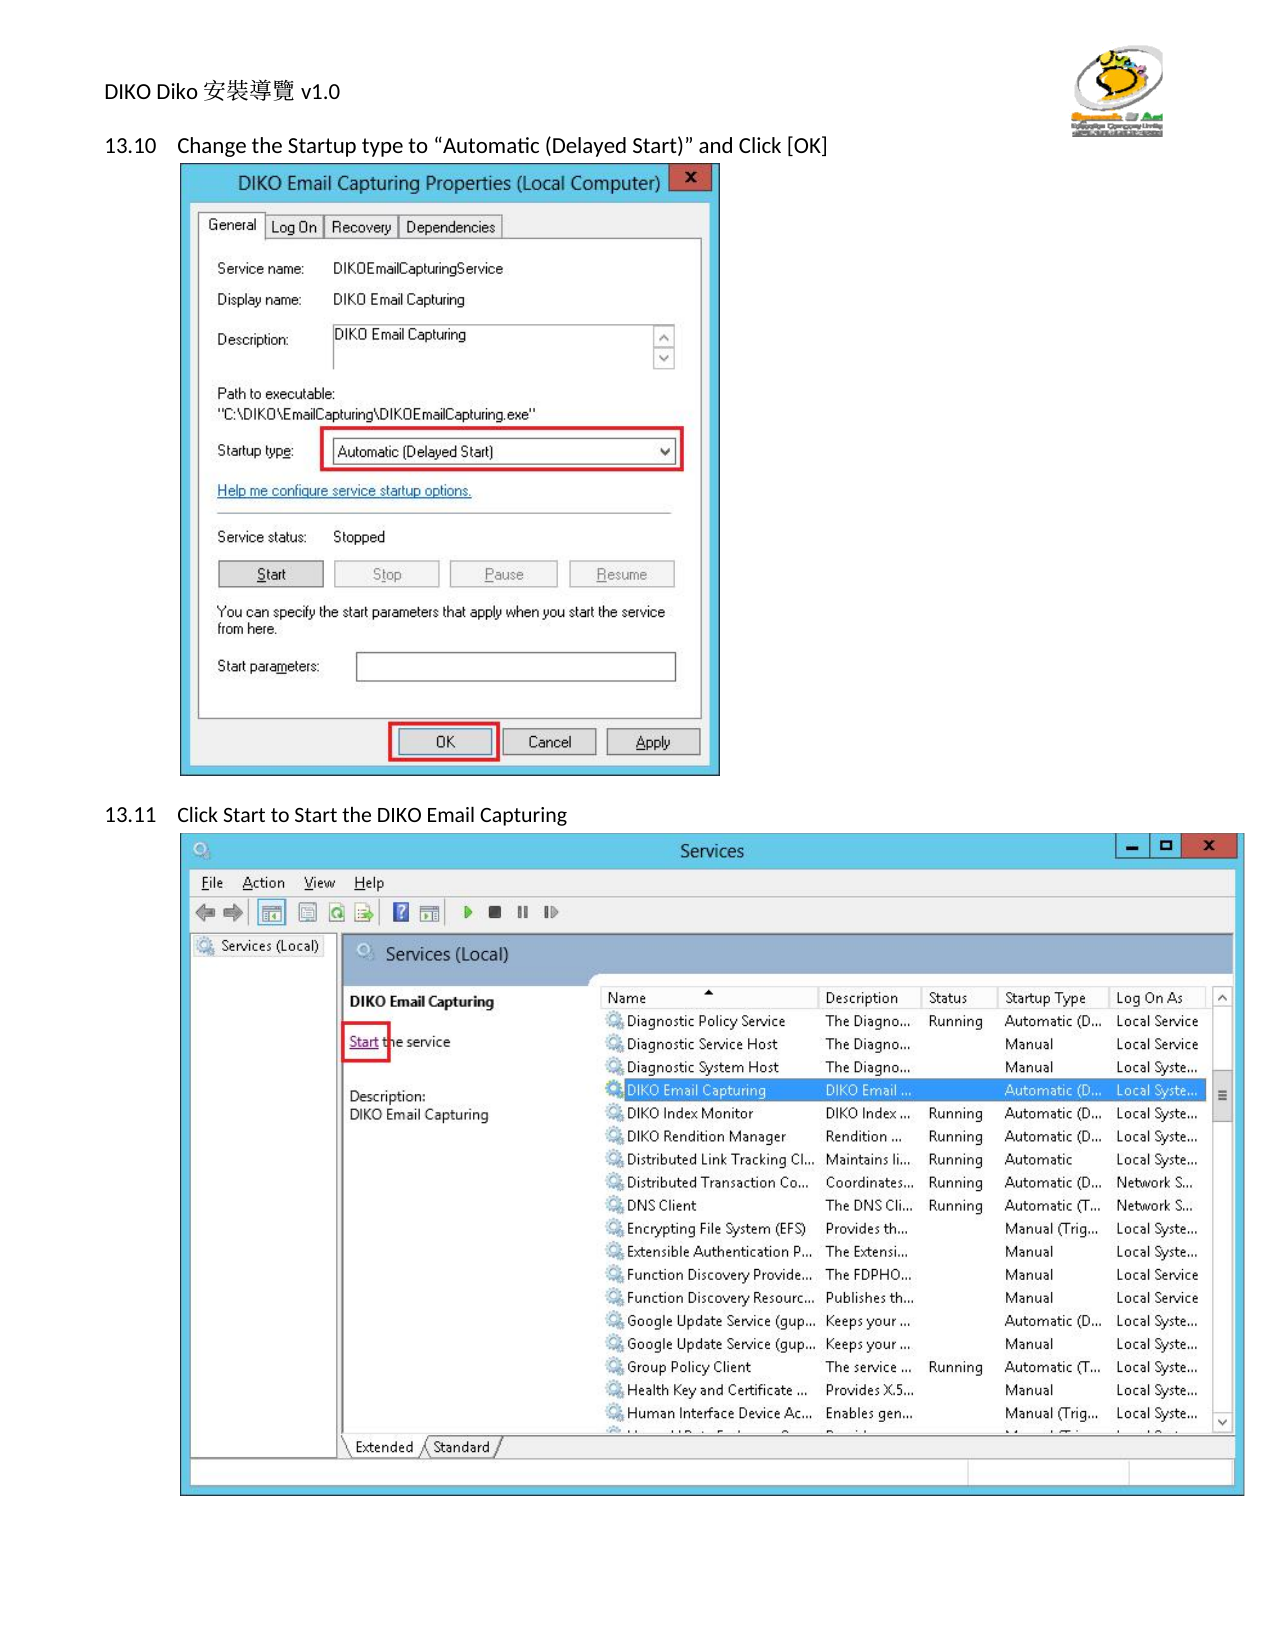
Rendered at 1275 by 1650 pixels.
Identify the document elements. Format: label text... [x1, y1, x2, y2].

text DIKO Diko 安裝導覽 v1.0 [104, 73, 1125, 106]
picture [180, 163, 720, 776]
text 13.10 Change the Startup type to “Automatic (Delayed Start)” and Click [OK] [104, 131, 1125, 159]
picture [180, 833, 1245, 1496]
picture [1068, 42, 1163, 137]
text 13.11 Click Start to Start the DIKO Email Capturing [104, 801, 1125, 828]
